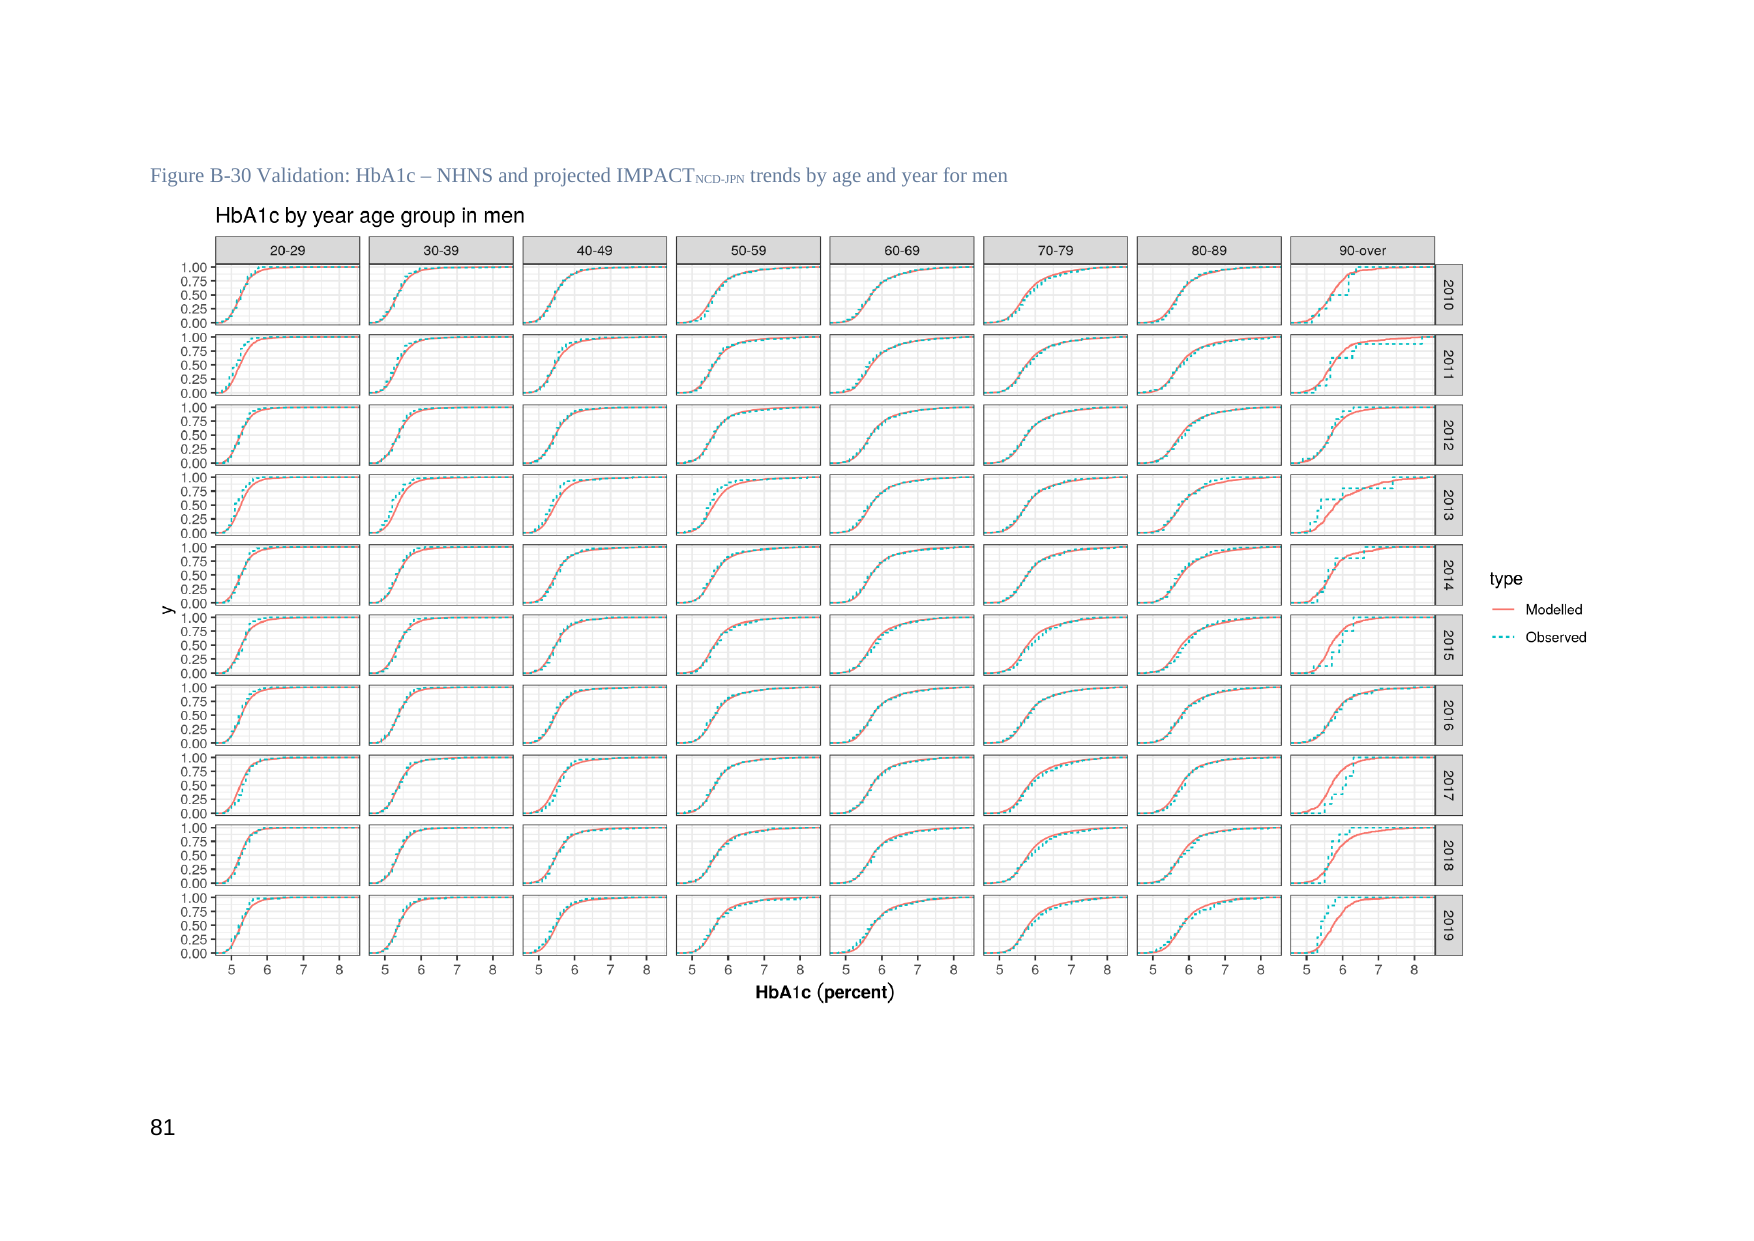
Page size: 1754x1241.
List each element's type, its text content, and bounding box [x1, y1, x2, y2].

text Figure B-30 Validation: HbA1c – NHNS and projected IMPACTNCD-JPN trends by age and year for men [150, 162, 1604, 187]
picture [150, 199, 1603, 1016]
